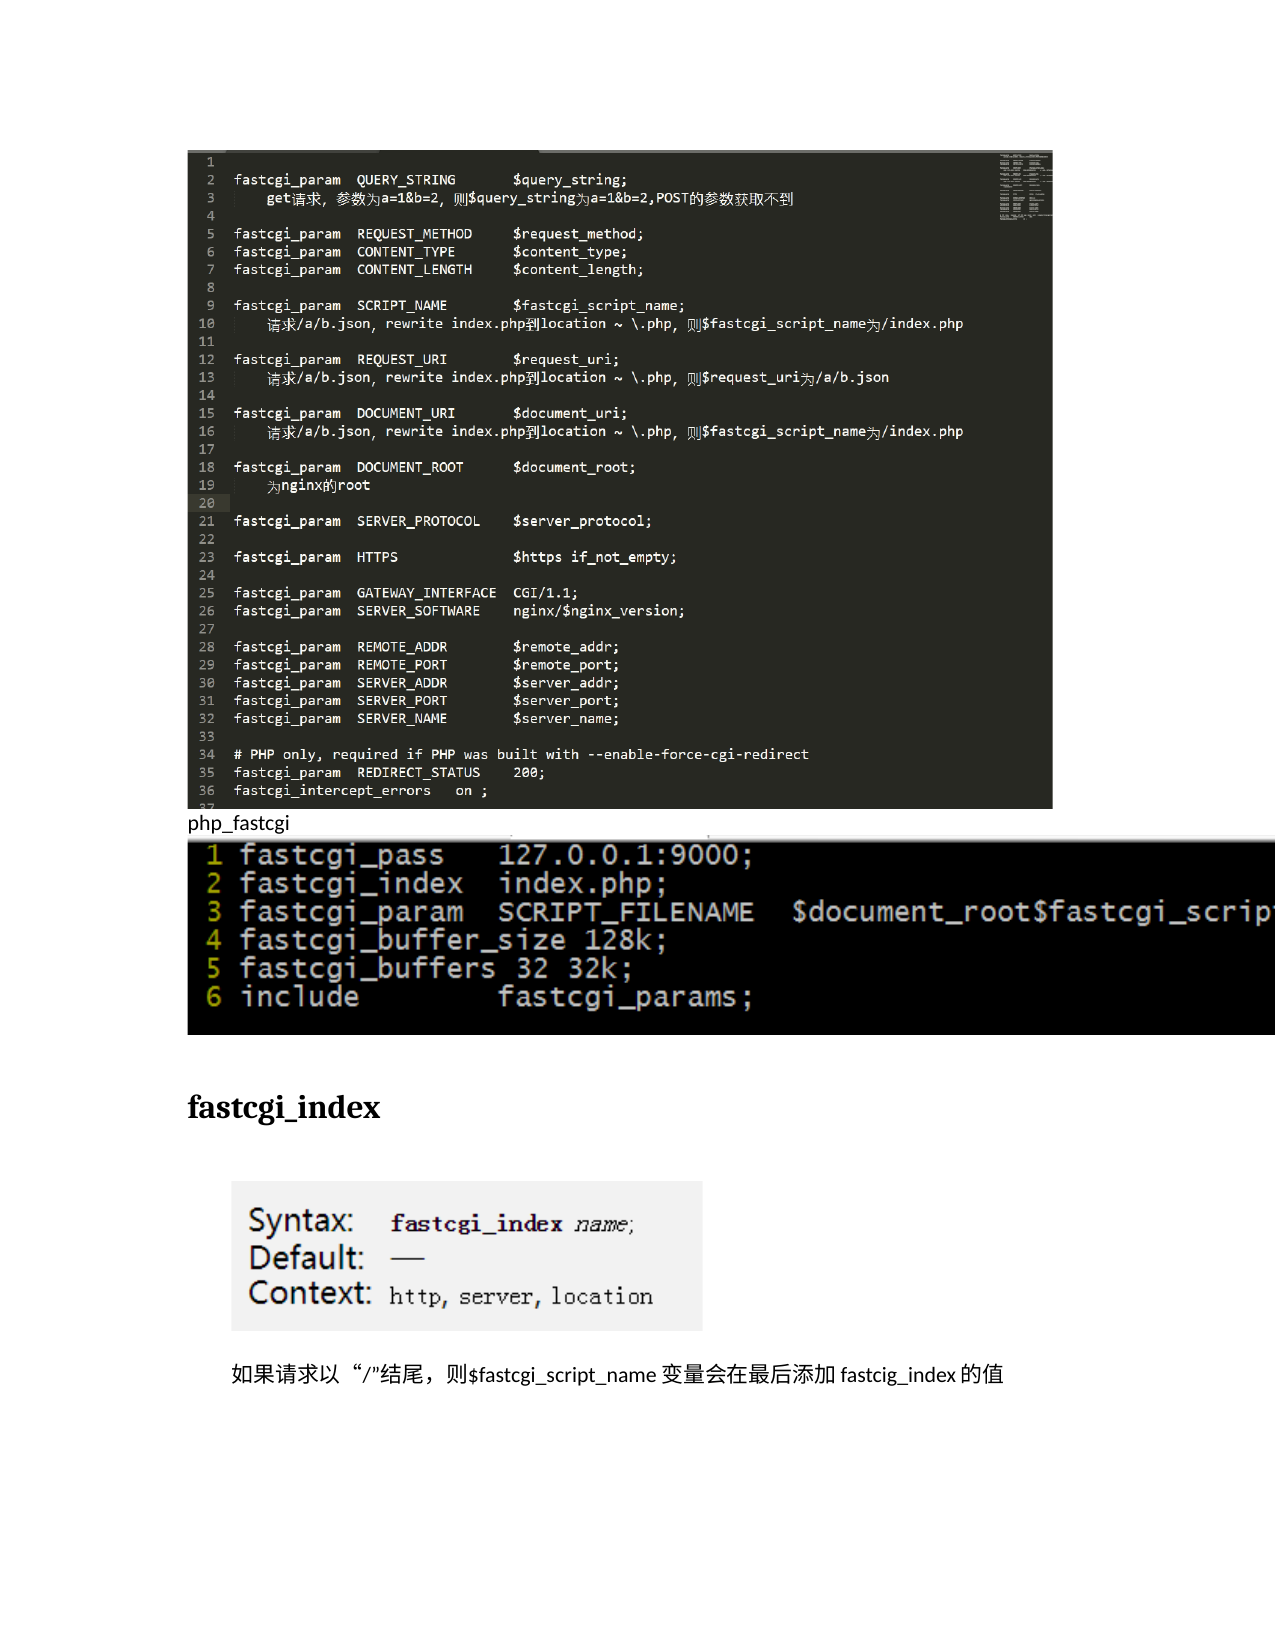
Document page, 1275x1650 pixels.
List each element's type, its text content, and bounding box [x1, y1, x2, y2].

text php_fastcgi [187, 809, 1087, 835]
picture [231, 1181, 703, 1331]
picture [187, 150, 1053, 809]
text 如果请求以“/”结尾，则$fastcgi_script_name变量会在最后添加fastcig_index的值 [187, 1357, 1087, 1388]
subtitle fastcgi_index [187, 1088, 1087, 1126]
picture [187, 835, 1275, 1035]
